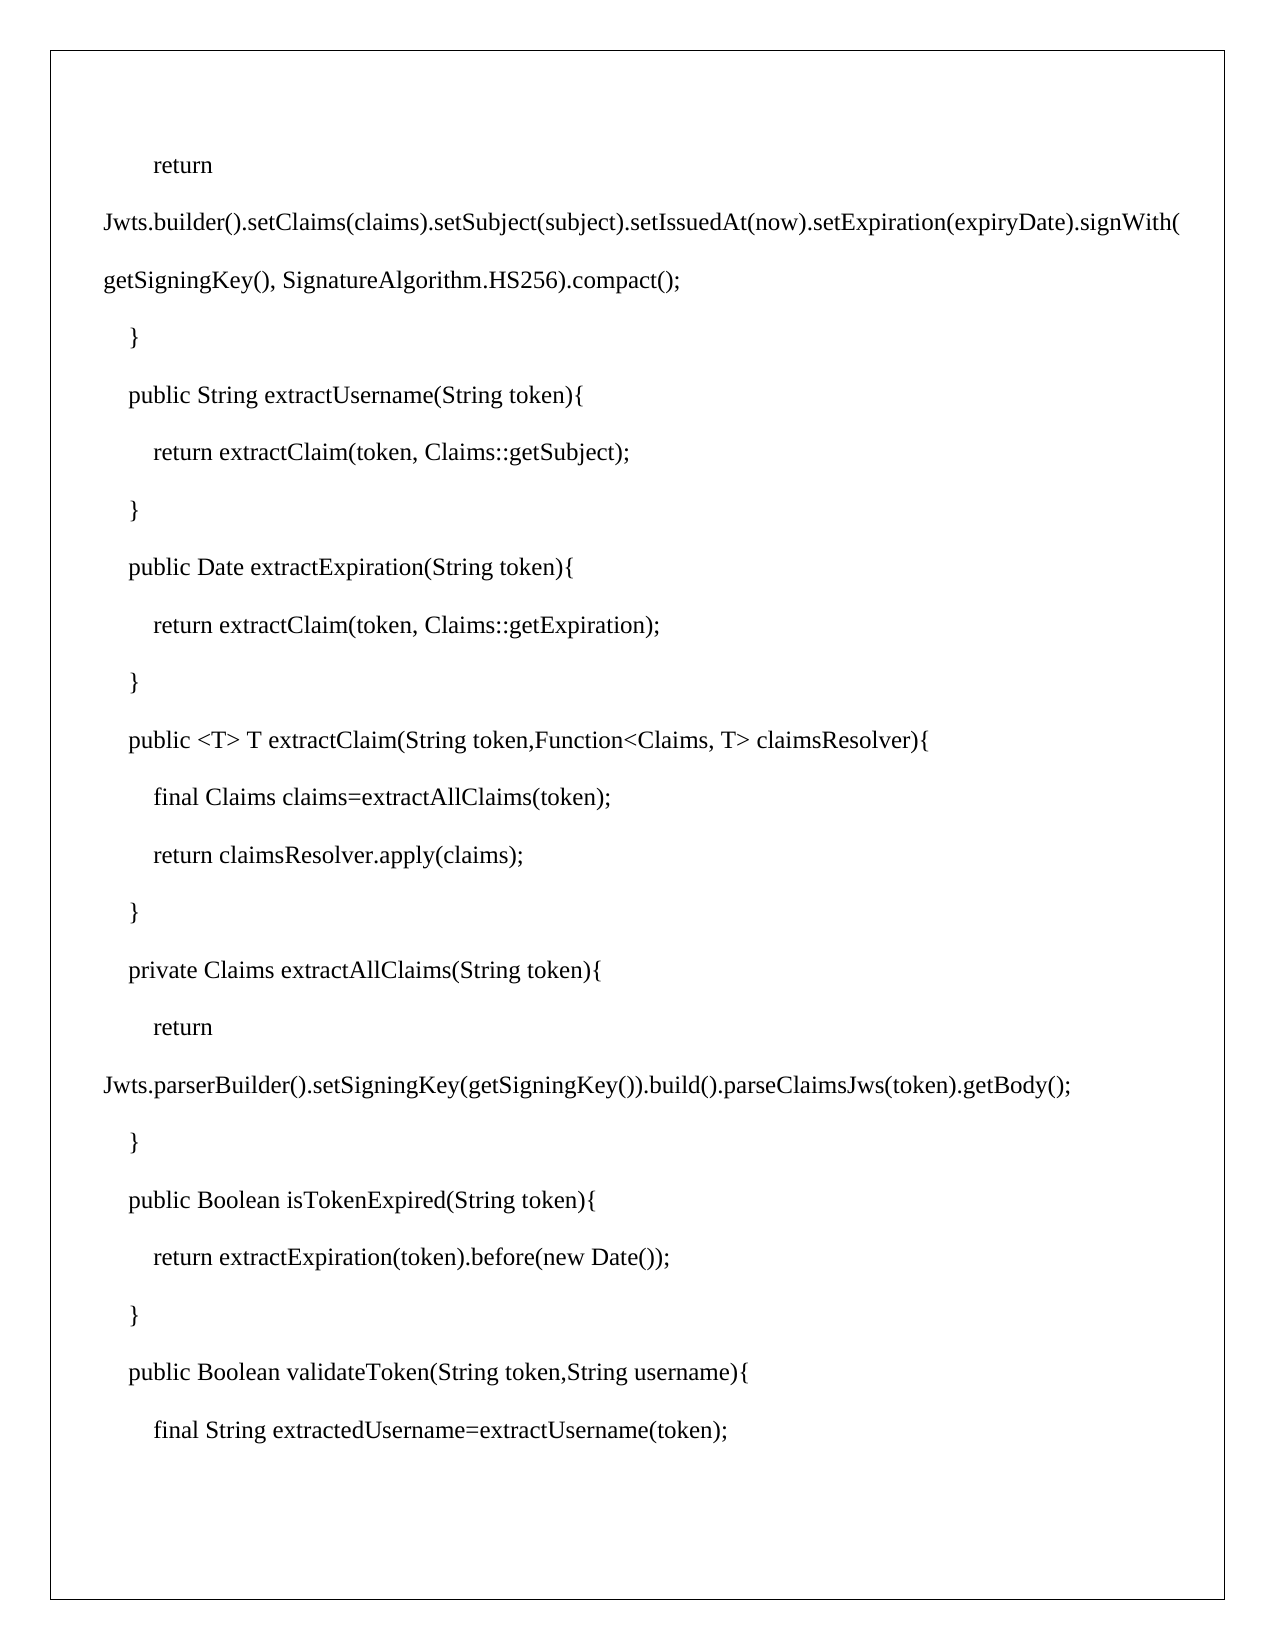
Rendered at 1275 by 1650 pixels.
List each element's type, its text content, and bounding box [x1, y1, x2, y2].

text private Claims extractAllClaims(String token){ [103, 955, 1181, 984]
text return claimsResolver.apply(claims); [103, 840, 1181, 869]
text } [103, 667, 1181, 696]
text public Boolean isTokenExpired(String token){ [103, 1185, 1181, 1214]
text } [103, 1300, 1181, 1329]
text return Jwts.builder().setClaims(claims).setSubject(subject).setIssuedAt(now).setExpiration(expiryDate).signWith(getSigningKey(), SignatureAlgorithm.HS256).compact(); [103, 150, 1181, 294]
text return extractClaim(token, Claims::getExpiration); [103, 610, 1181, 639]
text public Date extractExpiration(String token){ [103, 552, 1181, 581]
text } [103, 897, 1181, 926]
text final Claims claims=extractAllClaims(token); [103, 782, 1181, 811]
text return extractExpiration(token).before(new Date()); [103, 1242, 1181, 1271]
text public Boolean validateToken(String token,String username){ [103, 1357, 1181, 1386]
text public String extractUsername(String token){ [103, 380, 1181, 409]
text final String extractedUsername=extractUsername(token); [103, 1415, 1181, 1444]
text return extractClaim(token, Claims::getSubject); [103, 437, 1181, 466]
text } [103, 495, 1181, 524]
text public <T> T extractClaim(String token,Function<Claims, T> claimsResolver){ [103, 725, 1181, 754]
text } [103, 322, 1181, 351]
text return Jwts.parserBuilder().setSigningKey(getSigningKey()).build().parseClaimsJws(token).getBody(); [103, 1012, 1181, 1099]
text } [103, 1127, 1181, 1156]
